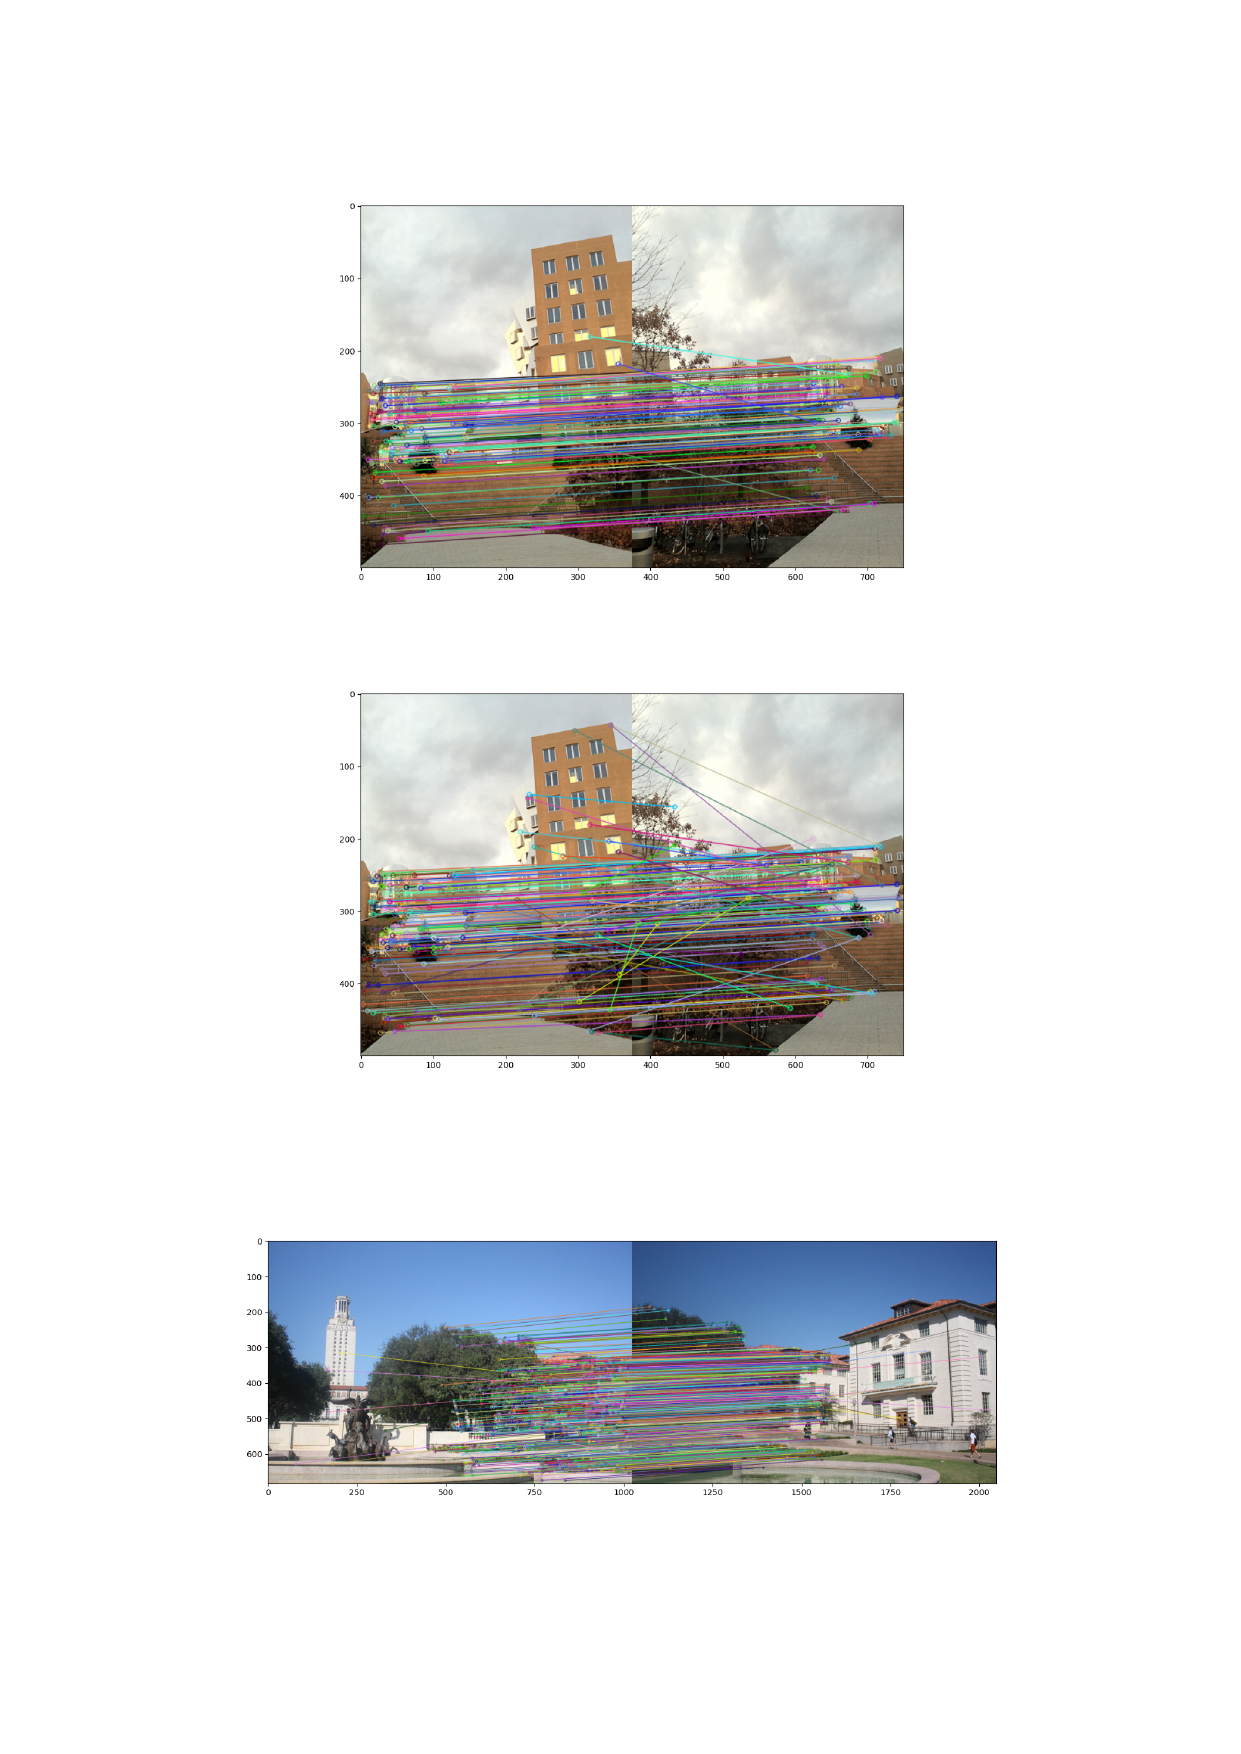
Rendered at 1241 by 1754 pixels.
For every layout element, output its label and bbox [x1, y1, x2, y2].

picture [150, 637, 1089, 1107]
picture [150, 1125, 1089, 1594]
picture [150, 150, 1089, 619]
